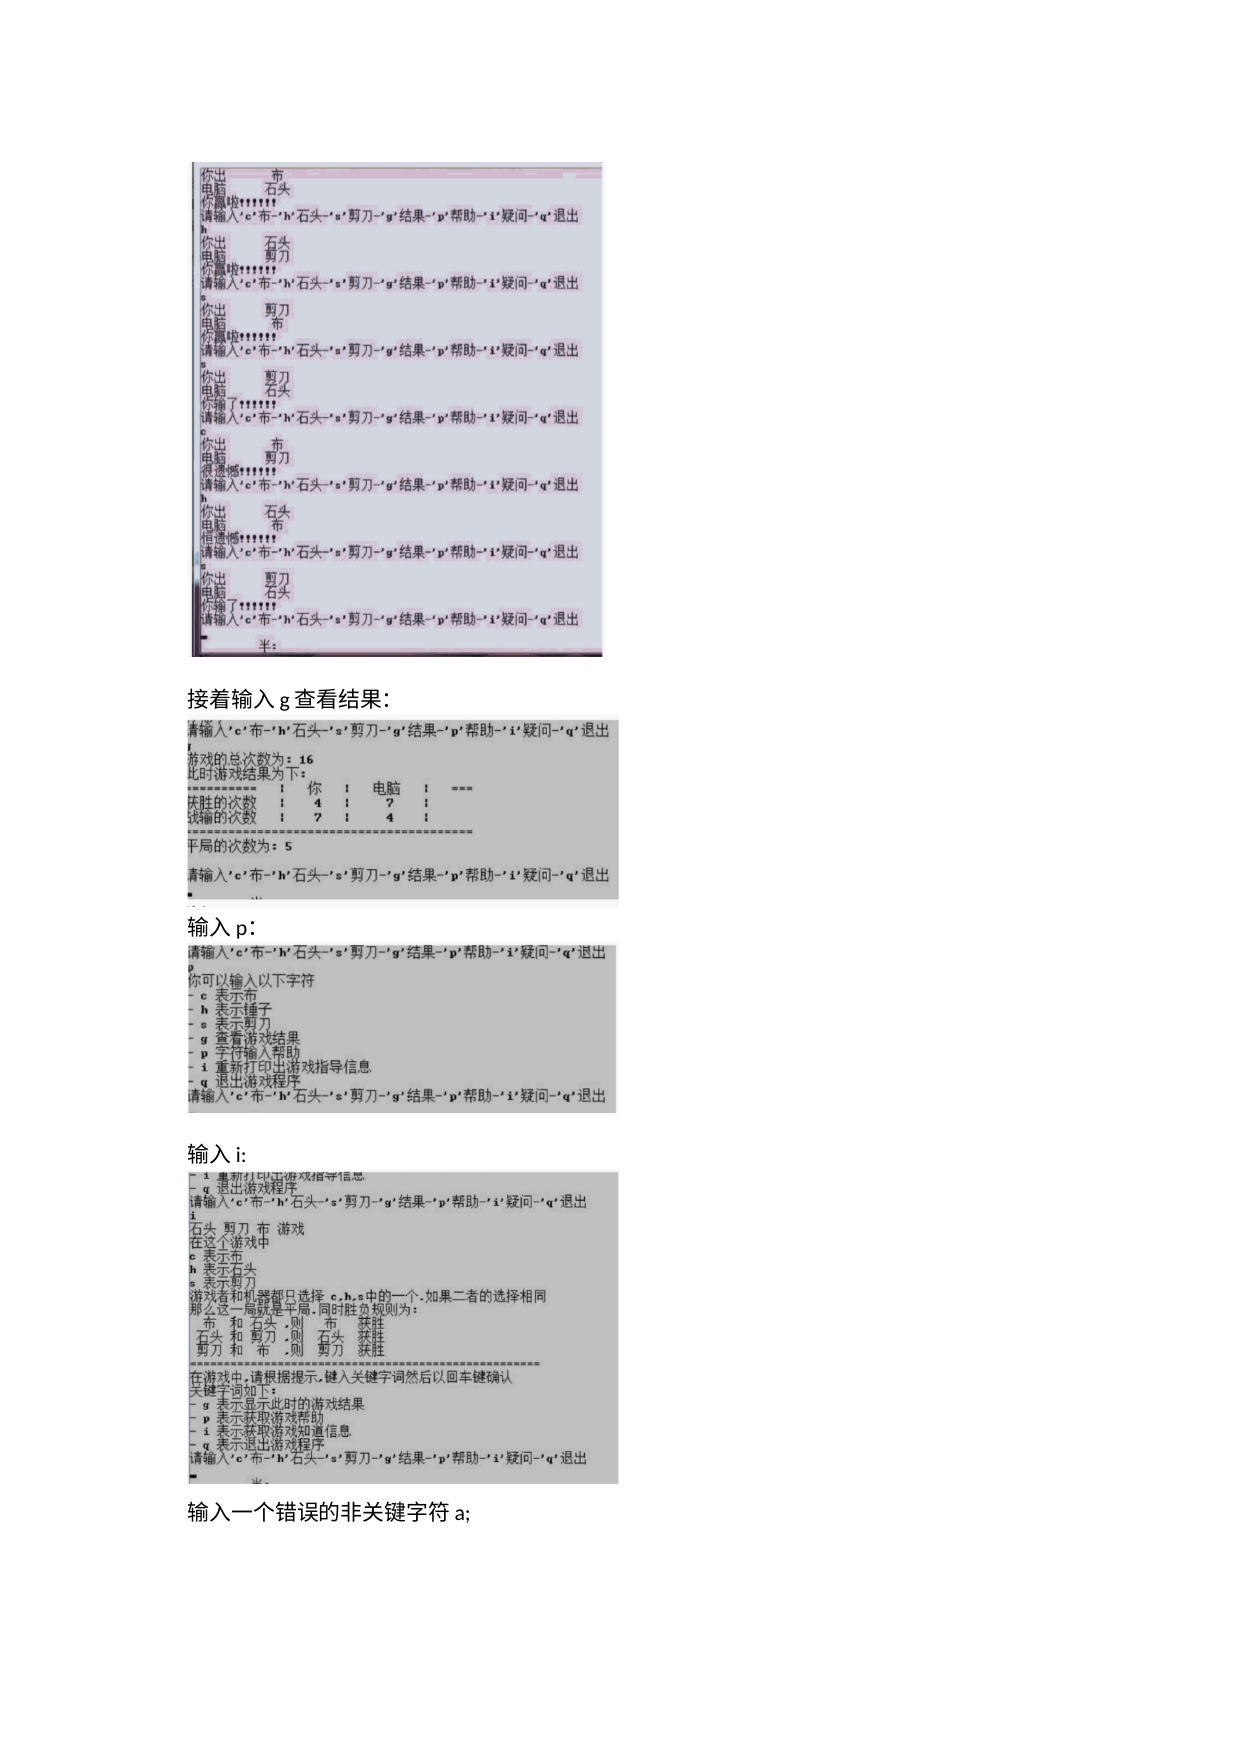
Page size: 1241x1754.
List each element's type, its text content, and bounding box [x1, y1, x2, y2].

picture [187, 942, 619, 1113]
text 输入i: [187, 1137, 1053, 1169]
text 接着输入g查看结果： [187, 682, 1053, 714]
picture [187, 714, 619, 907]
picture [187, 1169, 619, 1484]
text 输入一个错误的非关键字符a; [187, 1494, 1053, 1527]
text 输入p： [187, 909, 1053, 942]
picture [187, 162, 606, 657]
